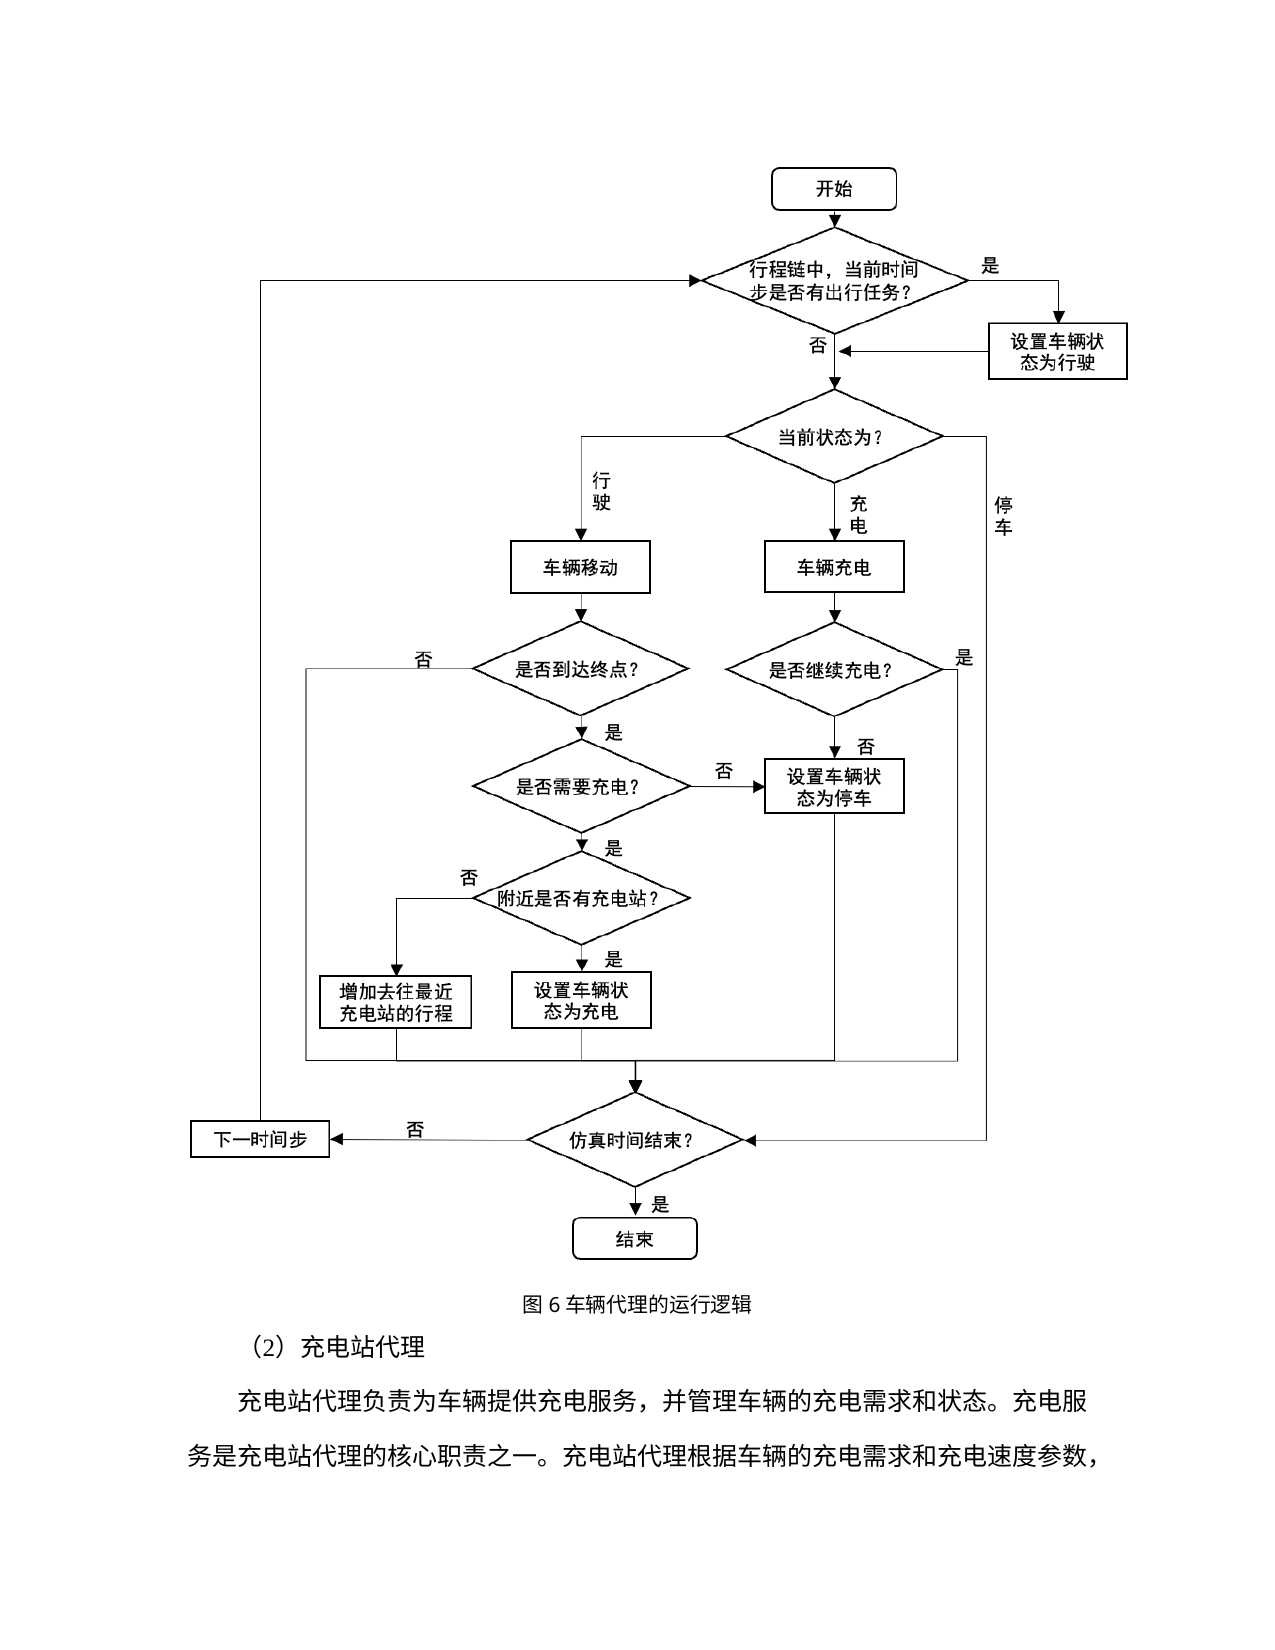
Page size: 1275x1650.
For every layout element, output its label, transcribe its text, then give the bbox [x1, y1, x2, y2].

picture [187, 150, 1133, 1266]
text 图 6 车辆代理的运行逻辑 [187, 1288, 1087, 1319]
text （2）充电站代理 [237, 1327, 1087, 1363]
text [187, 1382, 1087, 1472]
